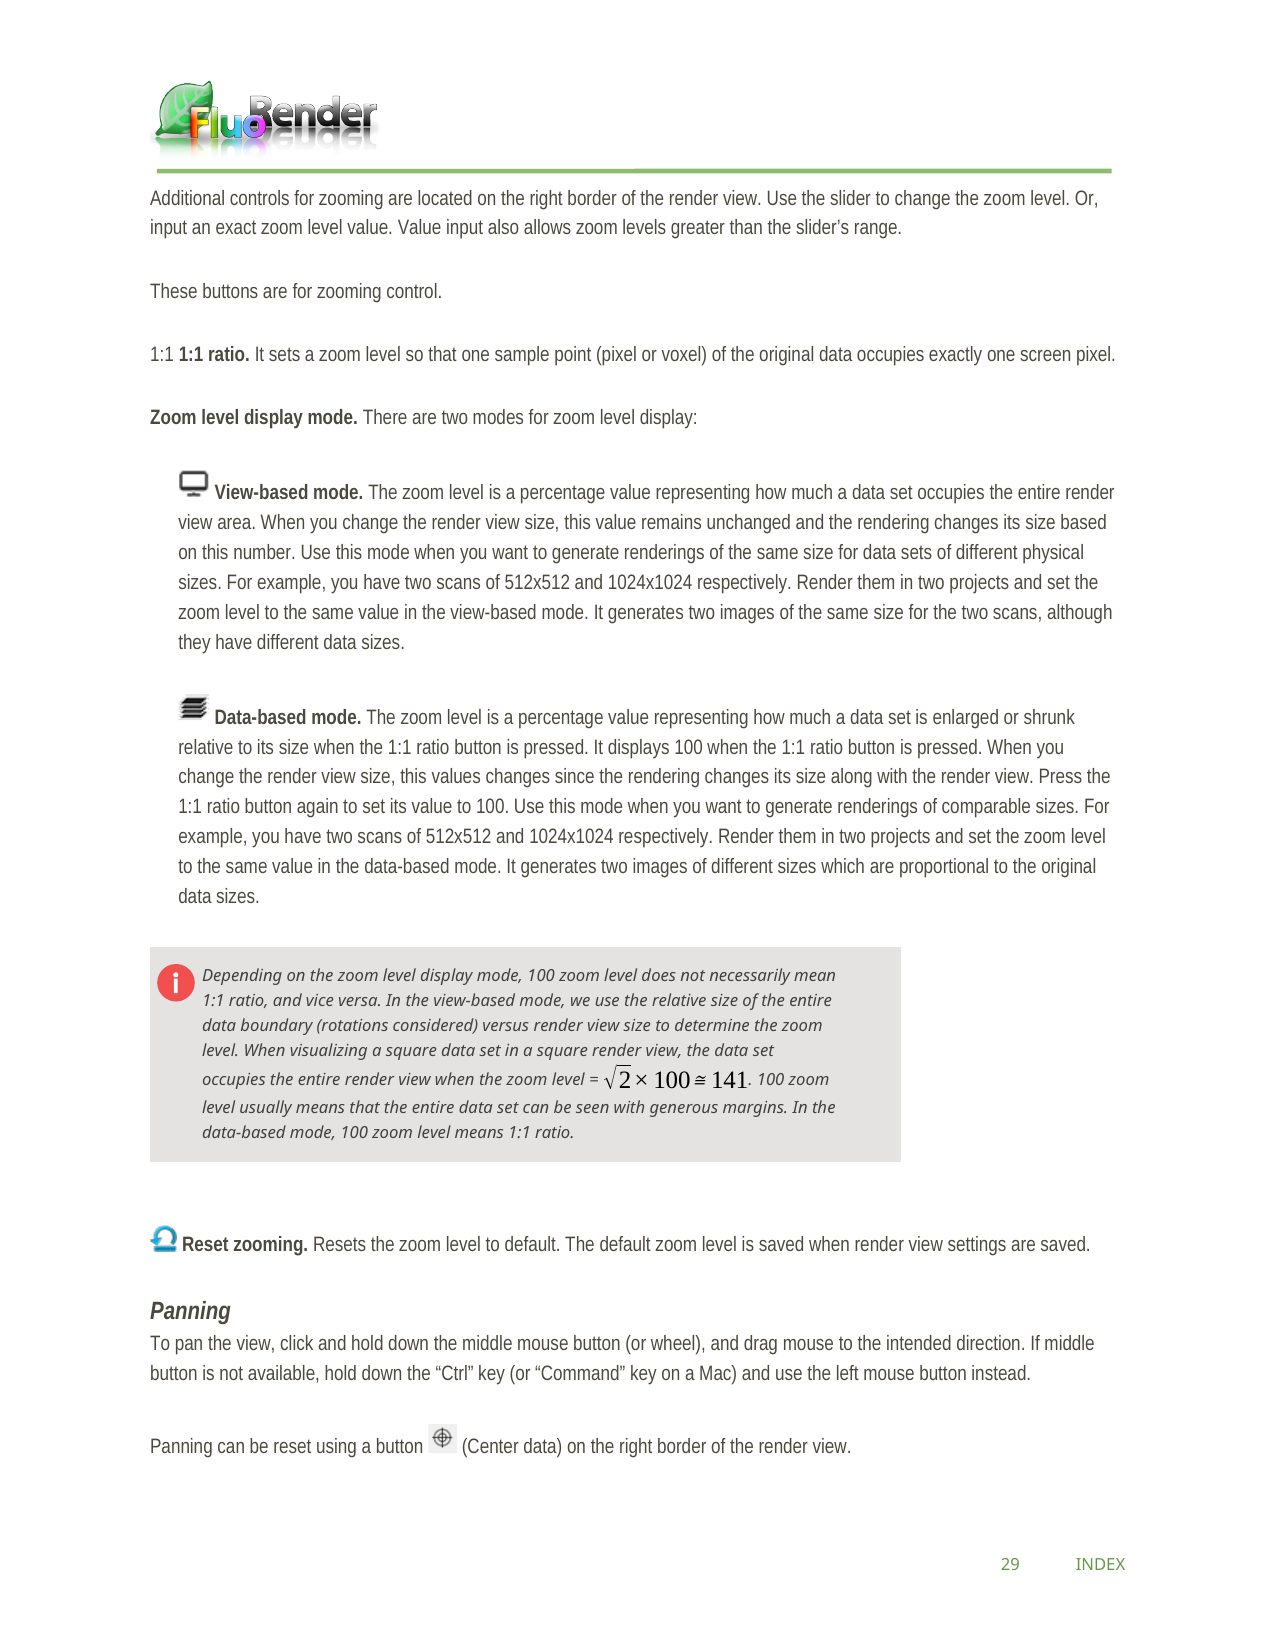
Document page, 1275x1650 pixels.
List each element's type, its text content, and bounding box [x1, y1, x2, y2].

picture [178, 692, 210, 725]
text These buttons are for zooming control. [150, 278, 1125, 302]
picture [150, 75, 379, 162]
text Additional controls for zooming are located on the right border of the render view. Use the slider to change the zoom level. Or, input an exact zoom level value. Value input also allows zoom levels greater than the slider’s range. [150, 185, 1125, 239]
text Reset zooming. Resets the zoom level to default. The default zoom level is saved when render view settings are saved. [150, 1225, 1125, 1256]
text Data-based mode. The zoom level is a percentage value representing how much a data set is enlarged or shrunk relative to its size when the 1:1 ratio button is pressed. It displays 100 when the 1:1 ratio button is pressed. When you change the render view size, this values changes since the rendering changes its size along with the render view. Press the 1:1 ratio button again to set its value to 100. Use this mode when you want to generate renderings of comparable sizes. For example, you have two scans of 512x512 and 1024x1024 respectively. Render them in two projects and set the zoom level to the same value in the data-based mode. It generates two images of different sizes which are proportional to the original data sizes. [178, 693, 1125, 908]
picture [428, 1424, 457, 1453]
picture [150, 1225, 177, 1252]
table_header Depending on the zoom level display mode, 100 zoom level does not necessarily mean 1:1 ratio, and vice versa. In the view-based mode, we use the relative size of the entire data boundary (rotations considered) versus render view size to determine the zoom level. When visualizing a square data set in a square render view, the data set occupies the entire render view when the zoom level = . 100 zoom level usually means that the entire data set can be seen with generous margins. In the data-based mode, 100 zoom level means 1:1 ratio. [202, 947, 901, 1162]
text View-based mode. The zoom level is a percentage value representing how much a data set occupies the entire render view area. When you change the render view size, this value remains unchanged and the rendering changes its size based on this number. Use this mode when you want to generate renderings of the same size for data sets of different physical sizes. For example, you have two scans of 512x512 and 1024x1024 respectively. Render them in two projects and set the zoom level to the same value in the view-based mode. It generates two images of the same size for the two scans, although they have different data sizes. [178, 468, 1125, 653]
text Panning can be reset using a button (Center data) on the right border of the render view. [150, 1424, 1125, 1457]
table_header [150, 947, 202, 1162]
text Zoom level display mode. There are two modes for zoom level display: [150, 405, 1125, 429]
picture [178, 468, 210, 500]
text To pan the view, click and hold down the middle mouse button (or wheel), and drag mouse to the intended direction. If middle button is not available, hold down the “Ctrl” key (or “Command” key on a Mac) and use the left mouse button instead. [150, 1331, 1125, 1385]
text 1:1 1:1 ratio. It sets a zoom level so that one sample point (pixel or voxel) of the original data occupies exactly one screen pixel. [150, 342, 1125, 366]
subtitle Panning [150, 1296, 1125, 1324]
